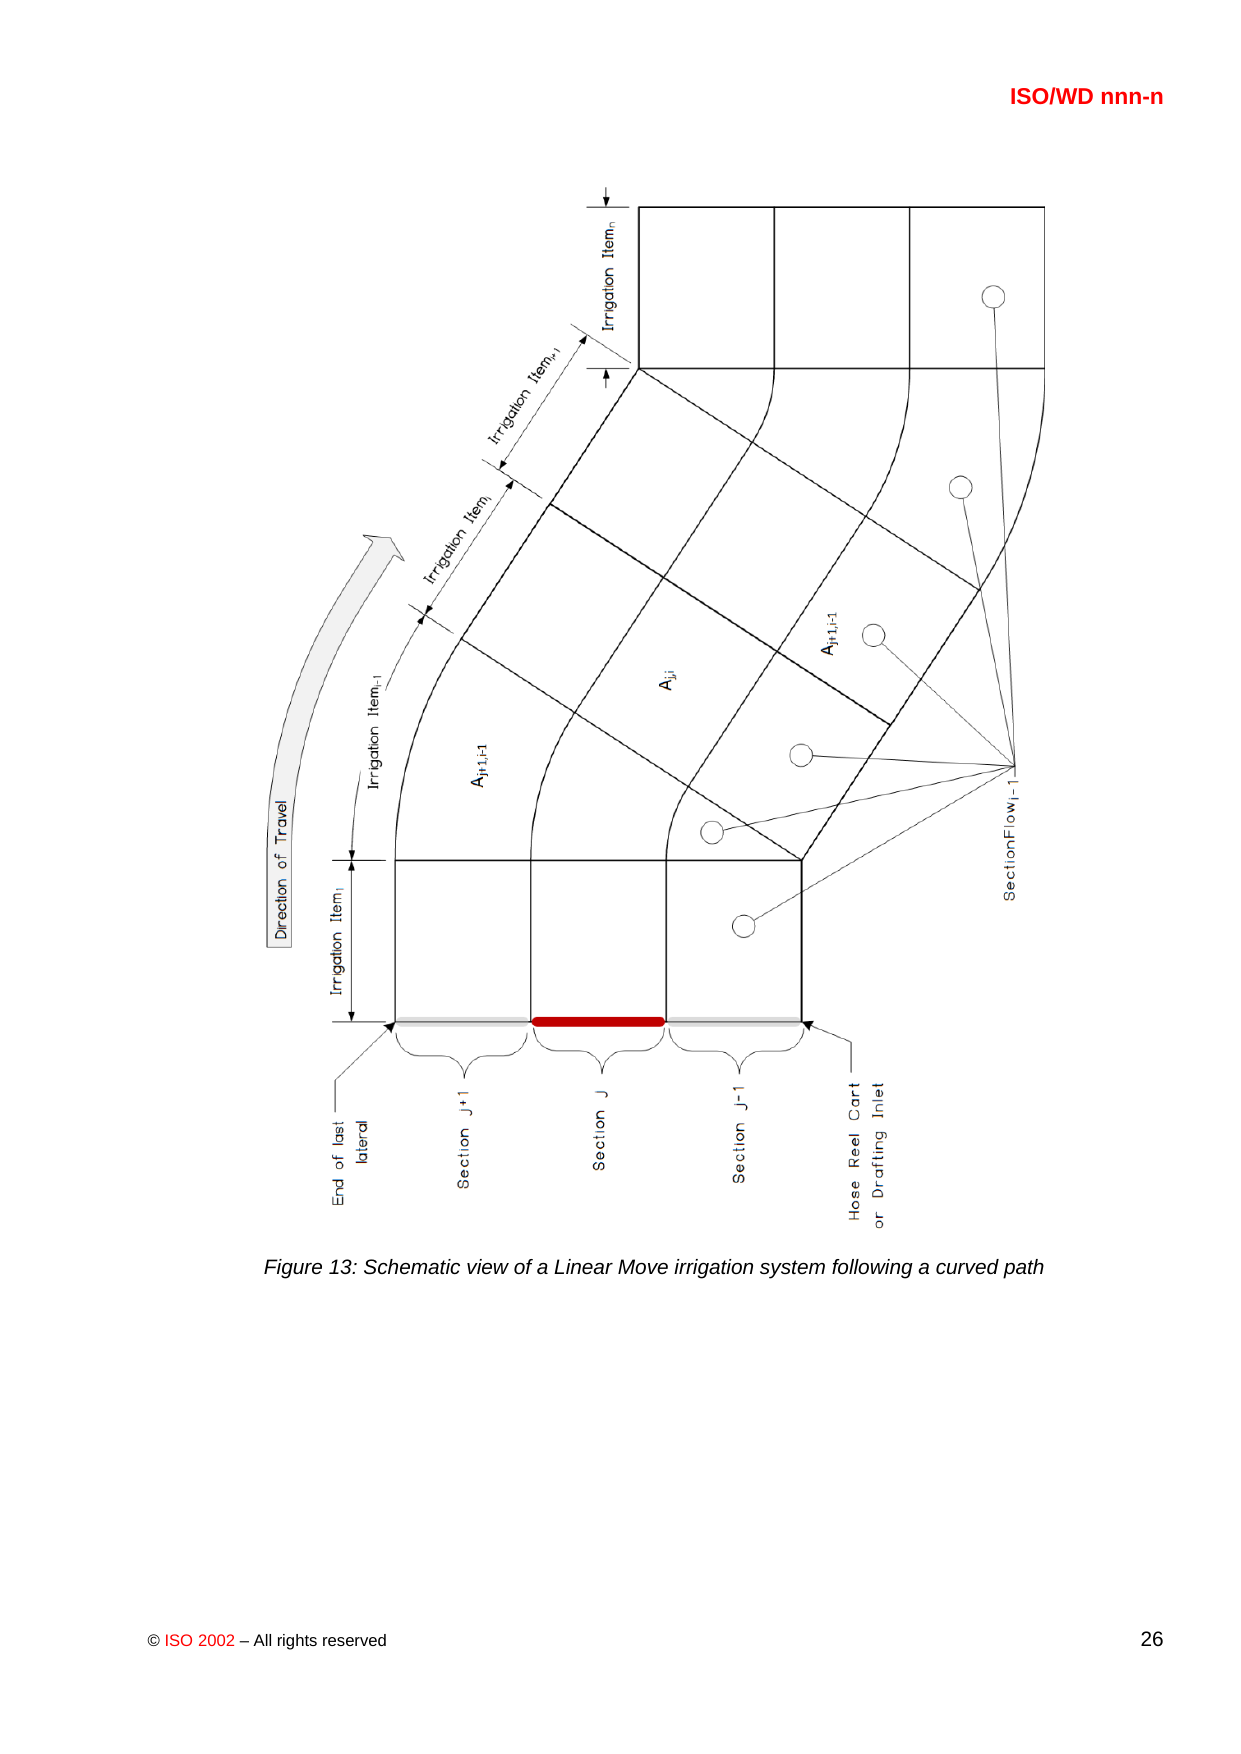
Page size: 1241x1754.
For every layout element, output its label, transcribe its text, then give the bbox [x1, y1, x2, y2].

picture [265, 188, 1045, 1240]
text Figure 13: Schematic view of a Linear Move irrigation system following a curved path [147, 1255, 1164, 1279]
